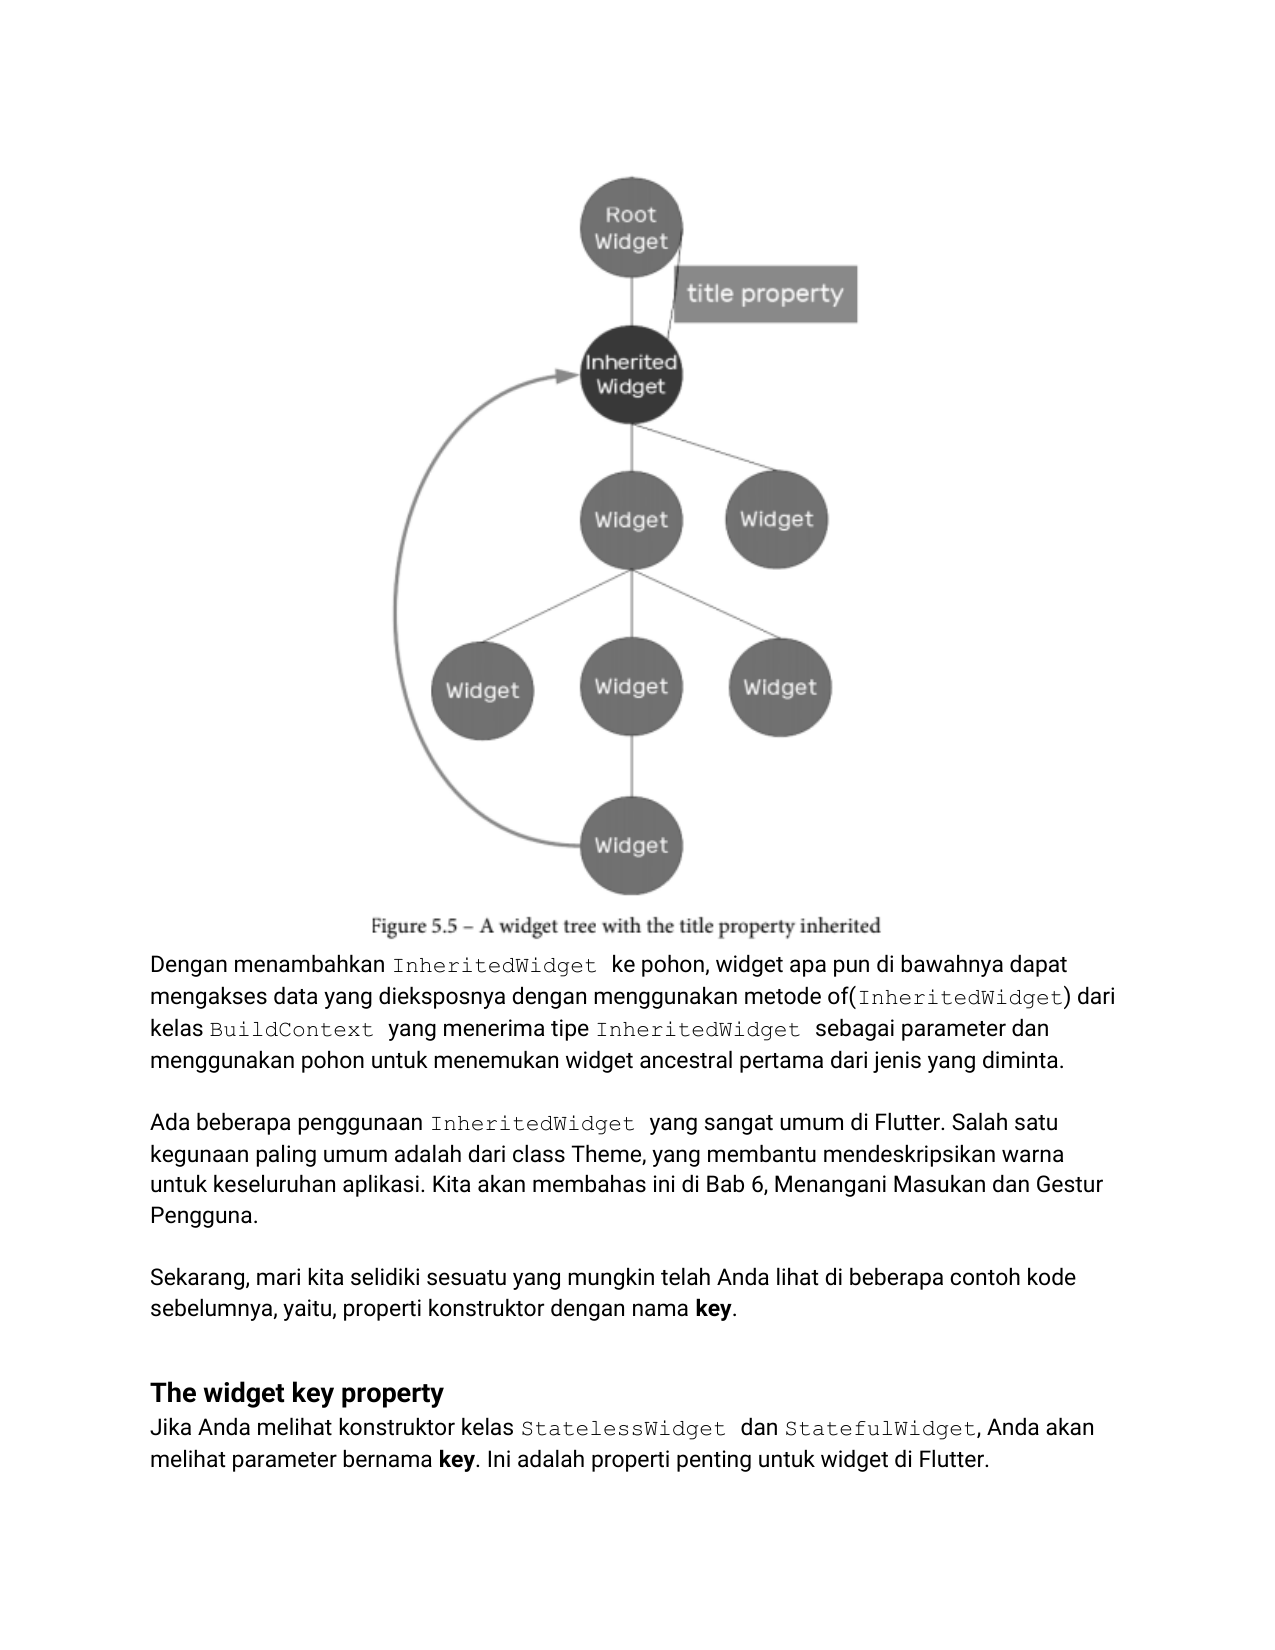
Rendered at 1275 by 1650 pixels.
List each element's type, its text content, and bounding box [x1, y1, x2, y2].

picture [372, 150, 903, 947]
text Jika Anda melihat konstruktor kelas StatelessWidget dan StatefulWidget, Anda akan melihat parameter bernama key. Ini adalah properti penting untuk widget di Flutter. [150, 1414, 1125, 1473]
subtitle The widget key property [150, 1377, 1125, 1409]
text Dengan menambahkan InheritedWidget ke pohon, widget apa pun di bawahnya dapat mengakses data yang dieksposnya dengan menggunakan metode of(InheritedWidget) dari kelas BuildContext yang menerima tipe InheritedWidget sebagai parameter dan menggunakan pohon untuk menemukan widget ancestral pertama dari jenis yang diminta. [150, 951, 1125, 1074]
text Sekarang, mari kita selidiki sesuatu yang mungkin telah Anda lihat di beberapa contoh kode sebelumnya, yaitu, properti konstruktor dengan nama key. [150, 1264, 1125, 1322]
text Ada beberapa penggunaan InheritedWidget yang sangat umum di Flutter. Salah satu kegunaan paling umum adalah dari class Theme, yang membantu mendeskripsikan warna untuk keseluruhan aplikasi. Kita akan membahas ini di Bab 6, Menangani Masukan dan Gestur Pengguna. [150, 1109, 1125, 1229]
